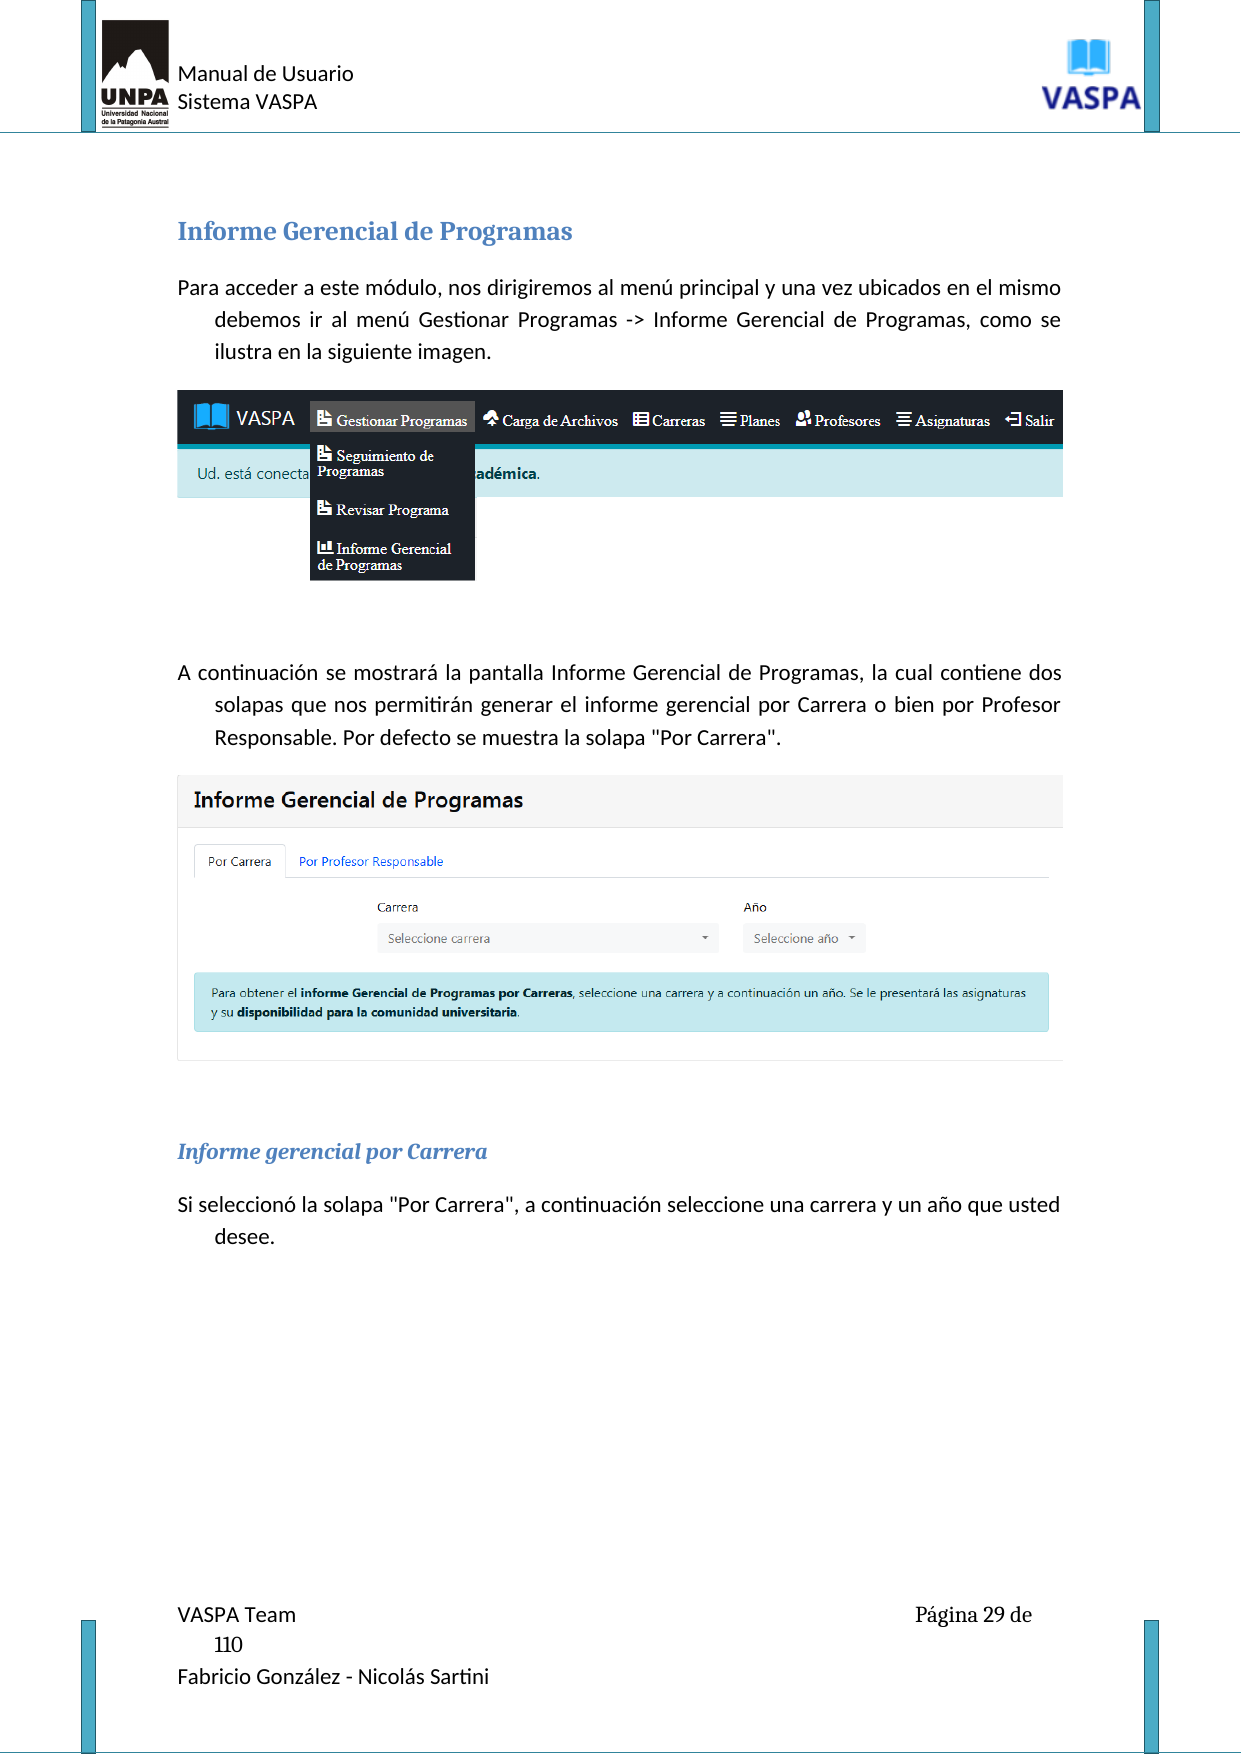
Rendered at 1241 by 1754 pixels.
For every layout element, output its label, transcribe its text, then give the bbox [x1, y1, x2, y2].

picture [100, 18, 170, 129]
text Si seleccionó la solapa "Por Carrera", a continuación seleccione una carrera y un año que usted desee. [177, 1190, 1063, 1250]
text Informe gerencial por Carrera [177, 1139, 1063, 1165]
text Informe Gerencial de Programas [177, 216, 1063, 248]
text A continuación se mostrará la pantalla Informe Gerencial de Programas, la cual contiene dos solapas que nos permitirán generar el informe gerencial por Carrera o bien por Profesor Responsable. Por defecto se muestra la solapa "Por Carrera". [177, 658, 1063, 751]
picture [177, 390, 1063, 581]
picture [1036, 19, 1146, 129]
picture [177, 775, 1063, 1061]
text Para acceder a este módulo, nos dirigiremos al menú principal y una vez ubicados en el mismo debemos ir al menú Gestionar Programas -> Informe Gerencial de Programas, como se ilustra en la siguiente imagen. [177, 273, 1063, 365]
